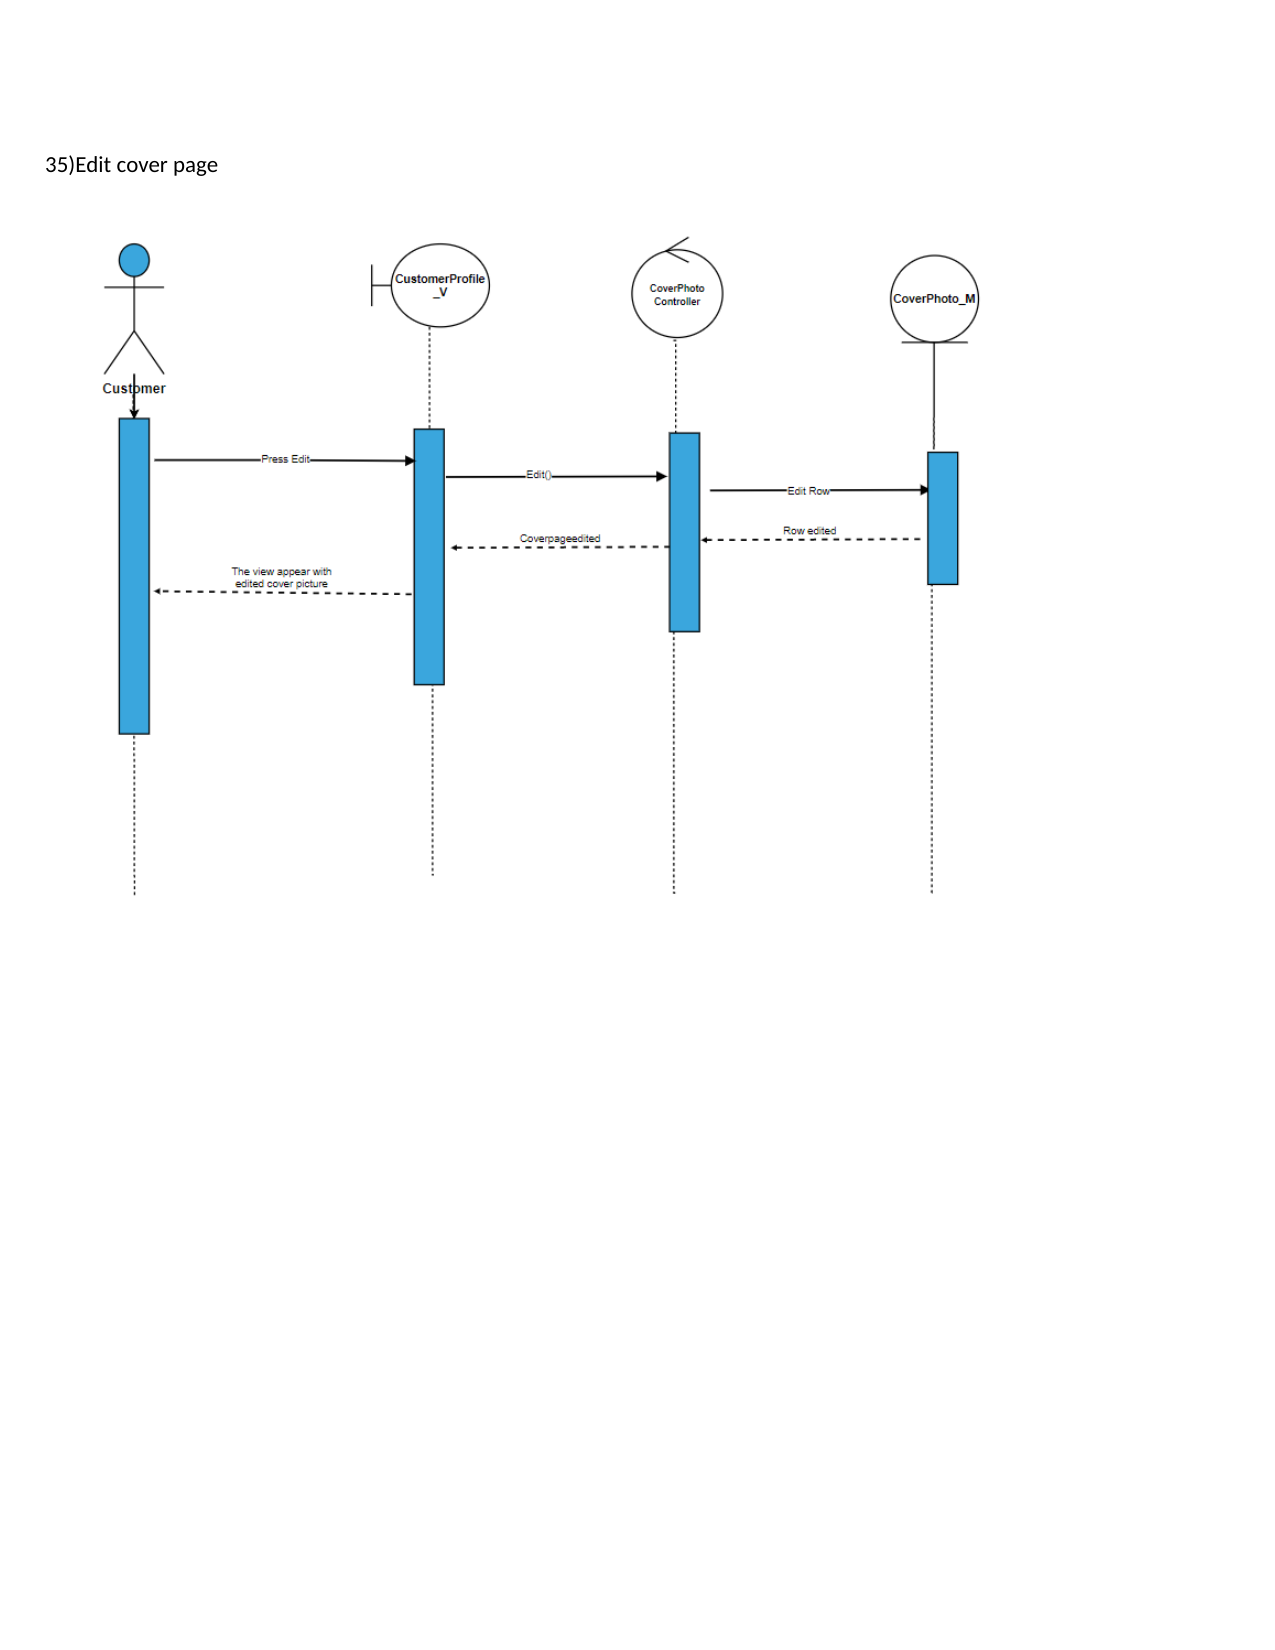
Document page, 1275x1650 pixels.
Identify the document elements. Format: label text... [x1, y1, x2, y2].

text 35)Edit cover page [45, 150, 1200, 178]
picture [45, 196, 1021, 897]
